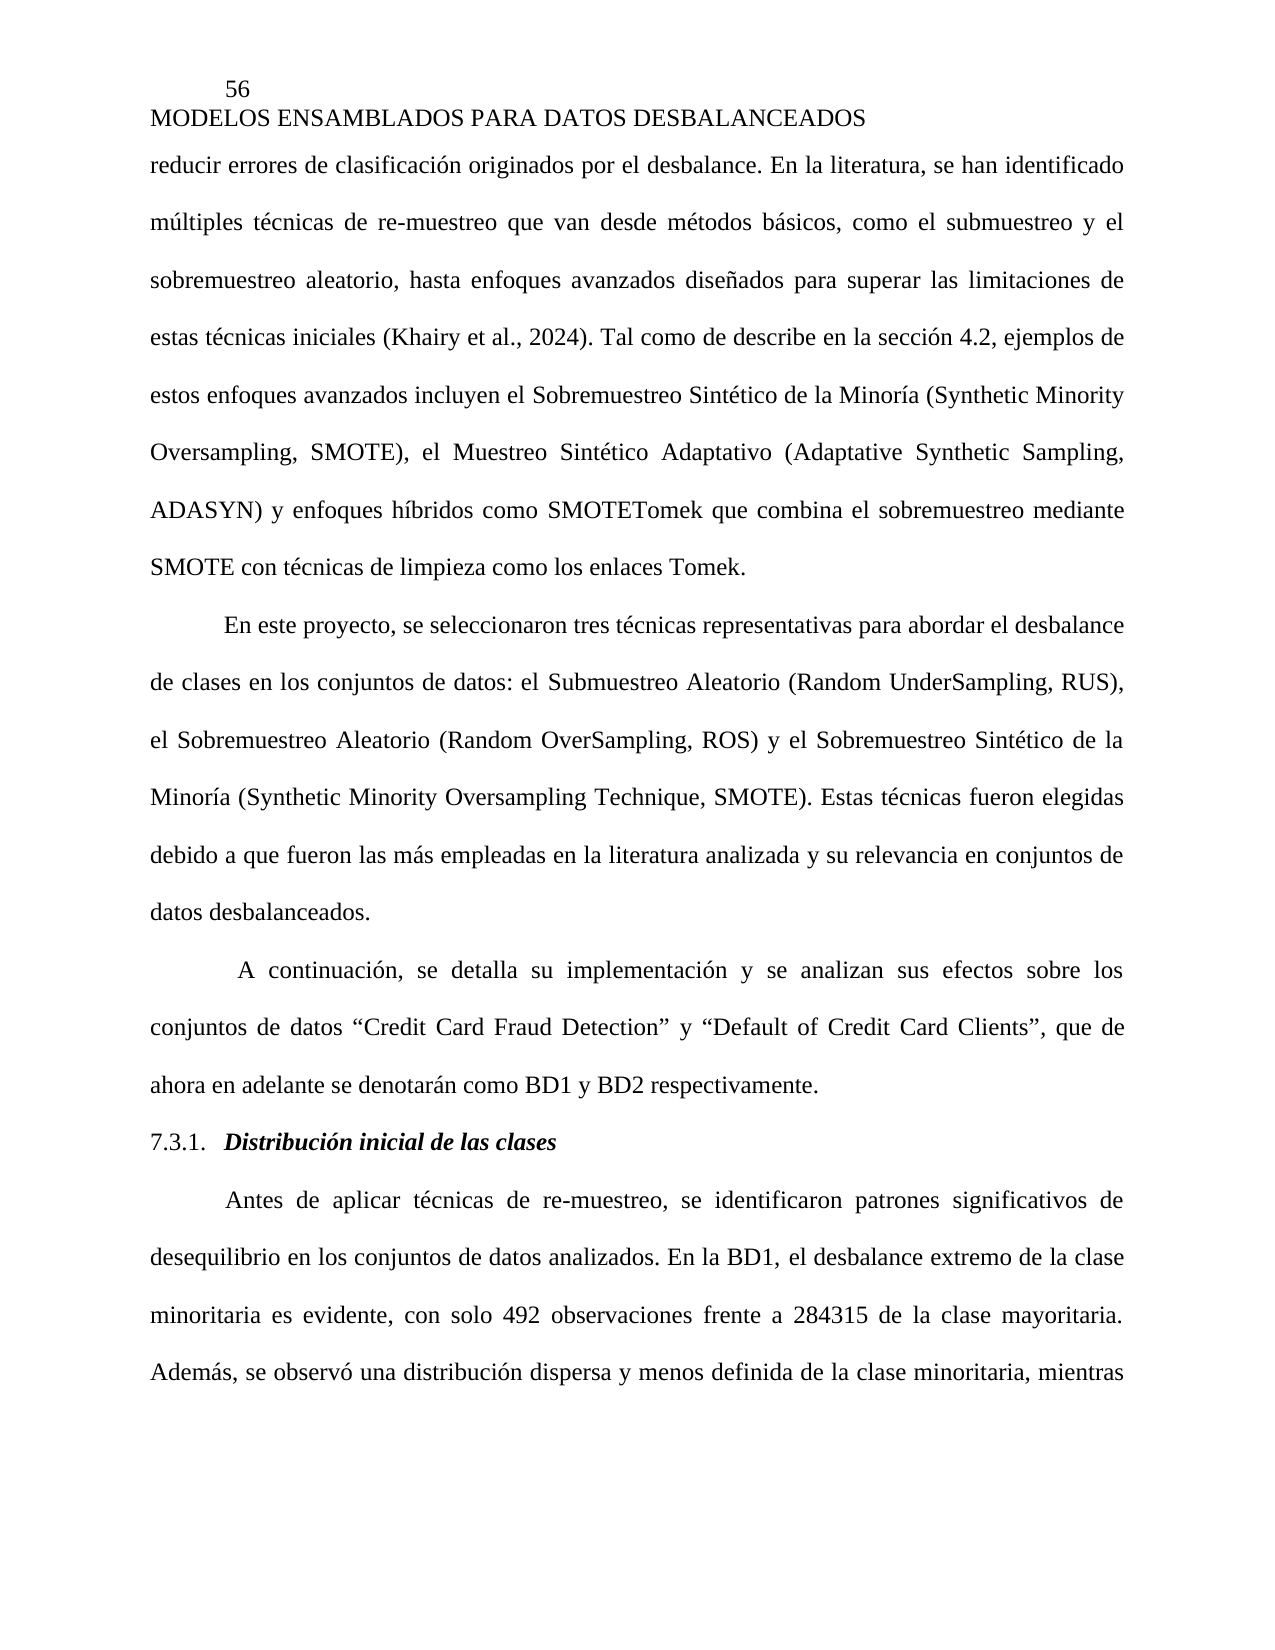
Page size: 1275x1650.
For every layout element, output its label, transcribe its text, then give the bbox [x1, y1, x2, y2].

subtitle Distribución inicial de las clases [150, 1127, 1125, 1156]
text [150, 1185, 1125, 1386]
text En este proyecto, se seleccionaron tres técnicas representativas para abordar el desbalance de clases en los conjuntos de datos: el Submuestreo Aleatorio (Random UnderSampling, RUS), el Sobremuestreo Aleatorio (Random OverSampling, ROS) y el Sobremuestreo Sintético de la Minoría (Synthetic Minority Oversampling Technique, SMOTE). Estas técnicas fueron elegidas debido a que fueron las más empleadas en la literatura analizada y su relevancia en conjuntos de datos desbalanceados. [150, 610, 1125, 926]
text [150, 150, 1125, 581]
text A continuación, se detalla su implementación y se analizan sus efectos sobre los conjuntos de datos “Credit Card Fraud Detection” y “Default of Credit Card Clients”, que de ahora en adelante se denotarán como BD1 y BD2 respectivamente. [150, 955, 1125, 1099]
